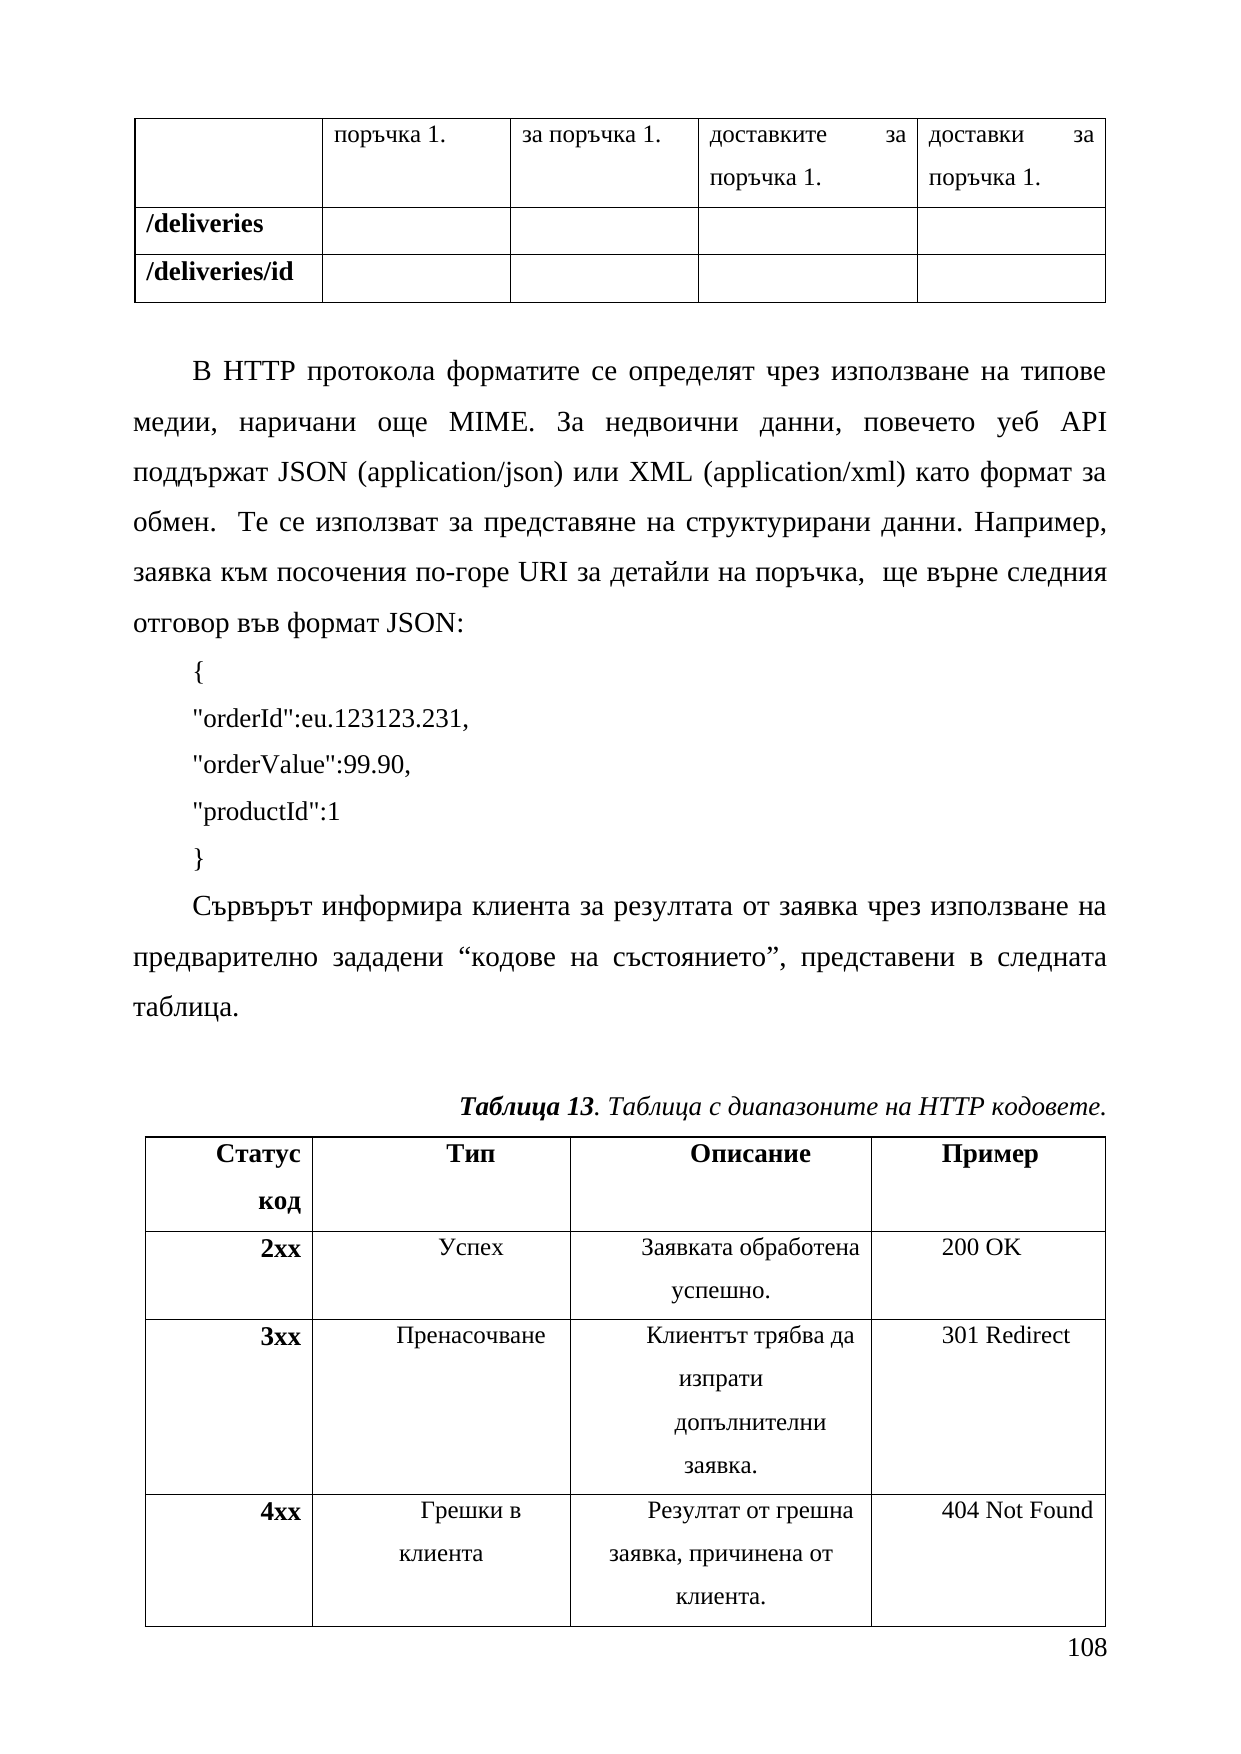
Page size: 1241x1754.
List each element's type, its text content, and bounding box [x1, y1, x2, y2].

table_cell 3xx [146, 1320, 312, 1494]
table_cell Резултат от грешна заявка, причинена от клиента. [571, 1495, 871, 1626]
table_cell Клиентът трябва да изпрати допълнителни заявка. [571, 1320, 871, 1494]
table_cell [323, 119, 510, 207]
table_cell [136, 119, 322, 207]
text "orderId":eu.123123.231, [133, 702, 1107, 733]
table_header Описание [571, 1138, 871, 1231]
table_cell [511, 255, 698, 302]
table_cell [323, 255, 510, 302]
table_cell Заявката обработена успешно. [571, 1232, 871, 1319]
table_cell /deliveries/id [136, 255, 322, 302]
table_cell [699, 208, 917, 254]
table_cell 4xx [146, 1495, 312, 1626]
table_cell Успех [313, 1232, 570, 1319]
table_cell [699, 119, 917, 207]
table_cell [323, 208, 510, 254]
text { [133, 655, 1107, 686]
table_cell [699, 255, 917, 302]
table_cell 404 Not Found [872, 1495, 1105, 1626]
table_cell /deliveries [136, 208, 322, 254]
table_header Статус код [146, 1138, 312, 1231]
text "productId":1 [133, 795, 1107, 826]
table_cell Пренасочване [313, 1320, 570, 1494]
text "orderValue":99.90, [133, 748, 1107, 780]
table_header Тип [313, 1138, 570, 1231]
table_cell 2xx [146, 1232, 312, 1319]
table_cell [918, 255, 1105, 302]
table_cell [511, 119, 698, 207]
text Сървърът информира клиента за резултата от заявка чрез използване на предварително зададени “кодове на състоянието”, представени в следната таблица. [133, 888, 1107, 1023]
table_header Пример [872, 1138, 1105, 1231]
table_cell [918, 208, 1105, 254]
text В HTTP протокола форматите се определят чрез използване на типове медии, наричани още MIME. За недвоични данни, повечето уеб API поддържат JSON (application/json) или XML (application/xml) като формат за обмен. Те се използват за представяне на структурирани данни. Например, заявка към посочения по-горе URI за детайли на поръчкa, ще върне следния отговор във формат JSON: [133, 353, 1107, 638]
text Таблица 13. Таблица с диапазоните на HTTP кодовете. [133, 1090, 1107, 1121]
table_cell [918, 119, 1105, 207]
table_cell 200 OK [872, 1232, 1105, 1319]
table_cell 301 Redirect [872, 1320, 1105, 1494]
table_cell [511, 208, 698, 254]
table_cell Грешки в клиента [313, 1495, 570, 1626]
text } [133, 842, 1107, 873]
